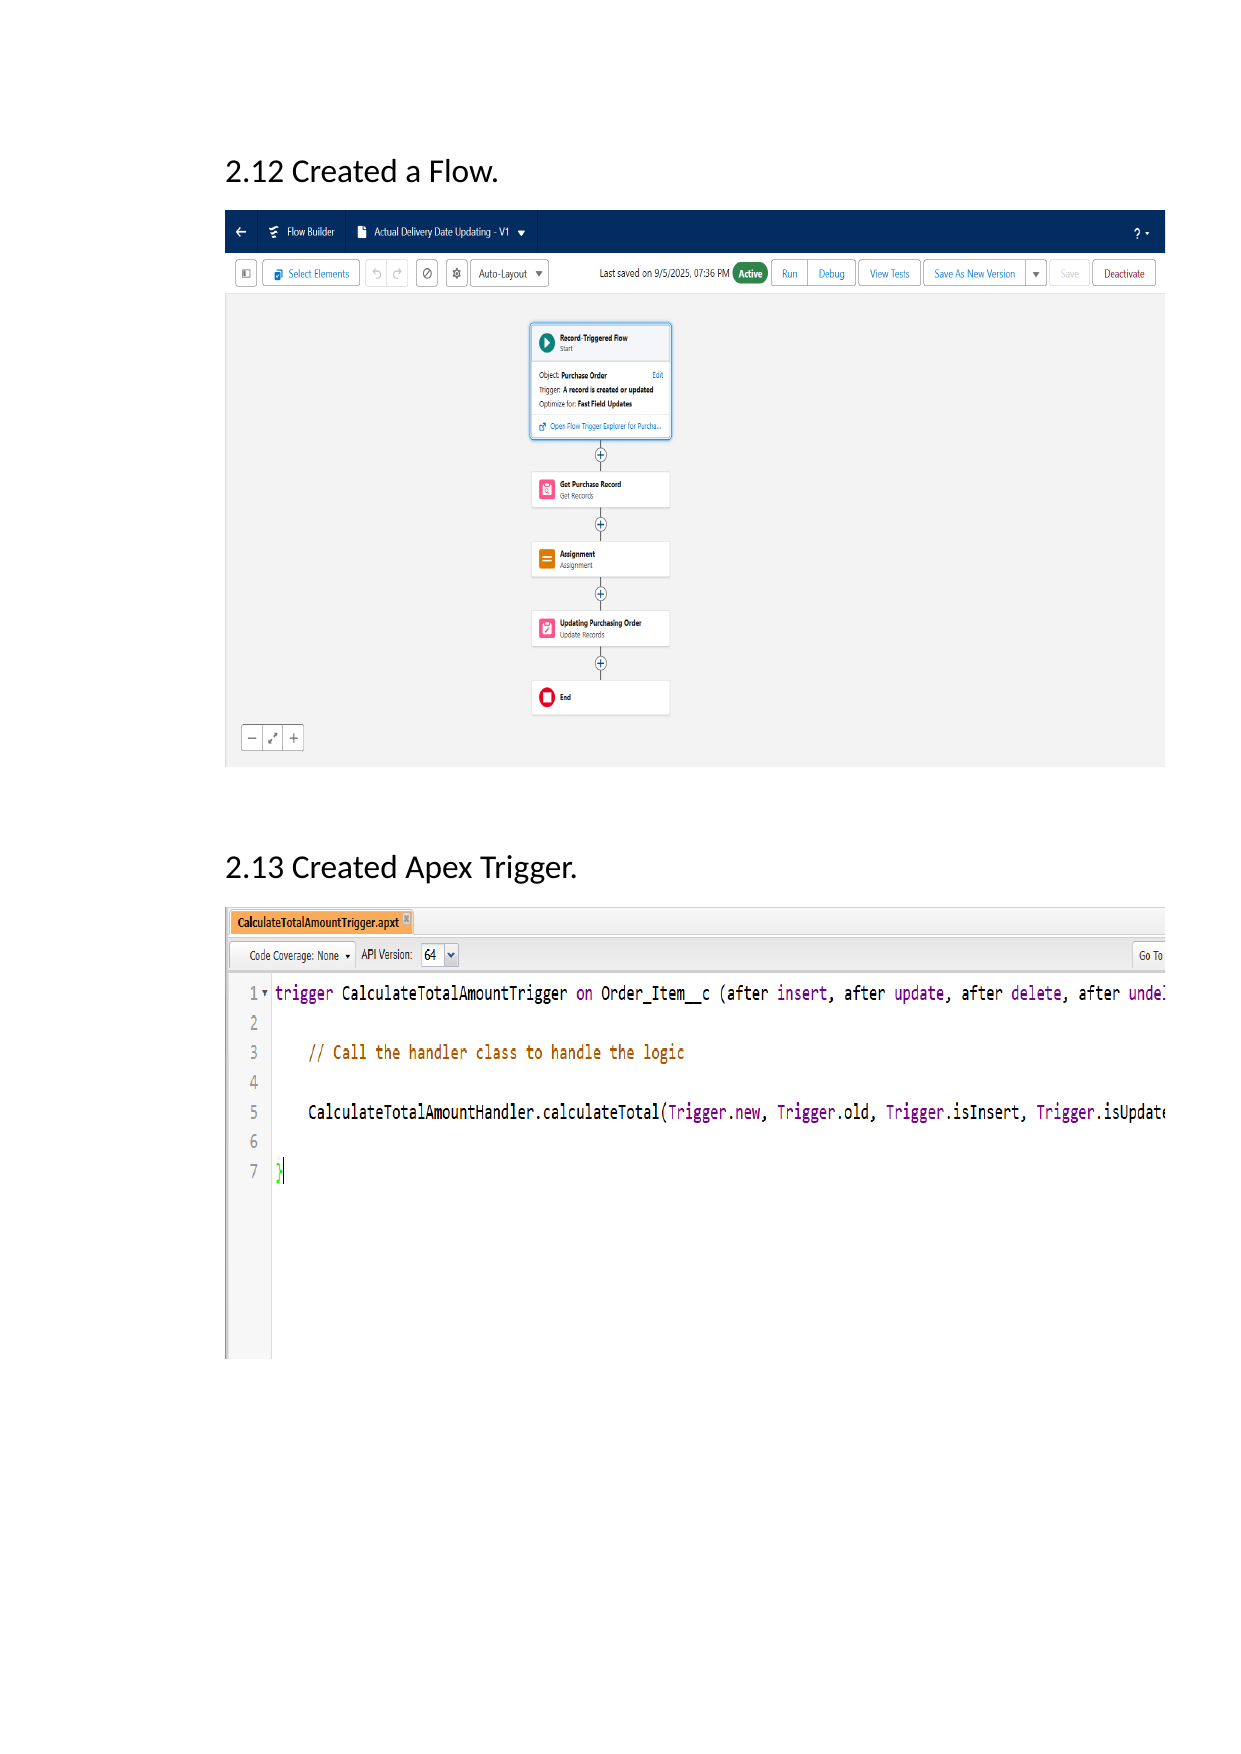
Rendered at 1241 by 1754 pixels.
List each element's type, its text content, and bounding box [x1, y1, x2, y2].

text 2.12 Created a Flow. [225, 150, 1090, 191]
text 2.13 Created Apex Trigger. [225, 846, 1090, 887]
picture [225, 210, 1166, 767]
picture [225, 907, 1166, 1359]
